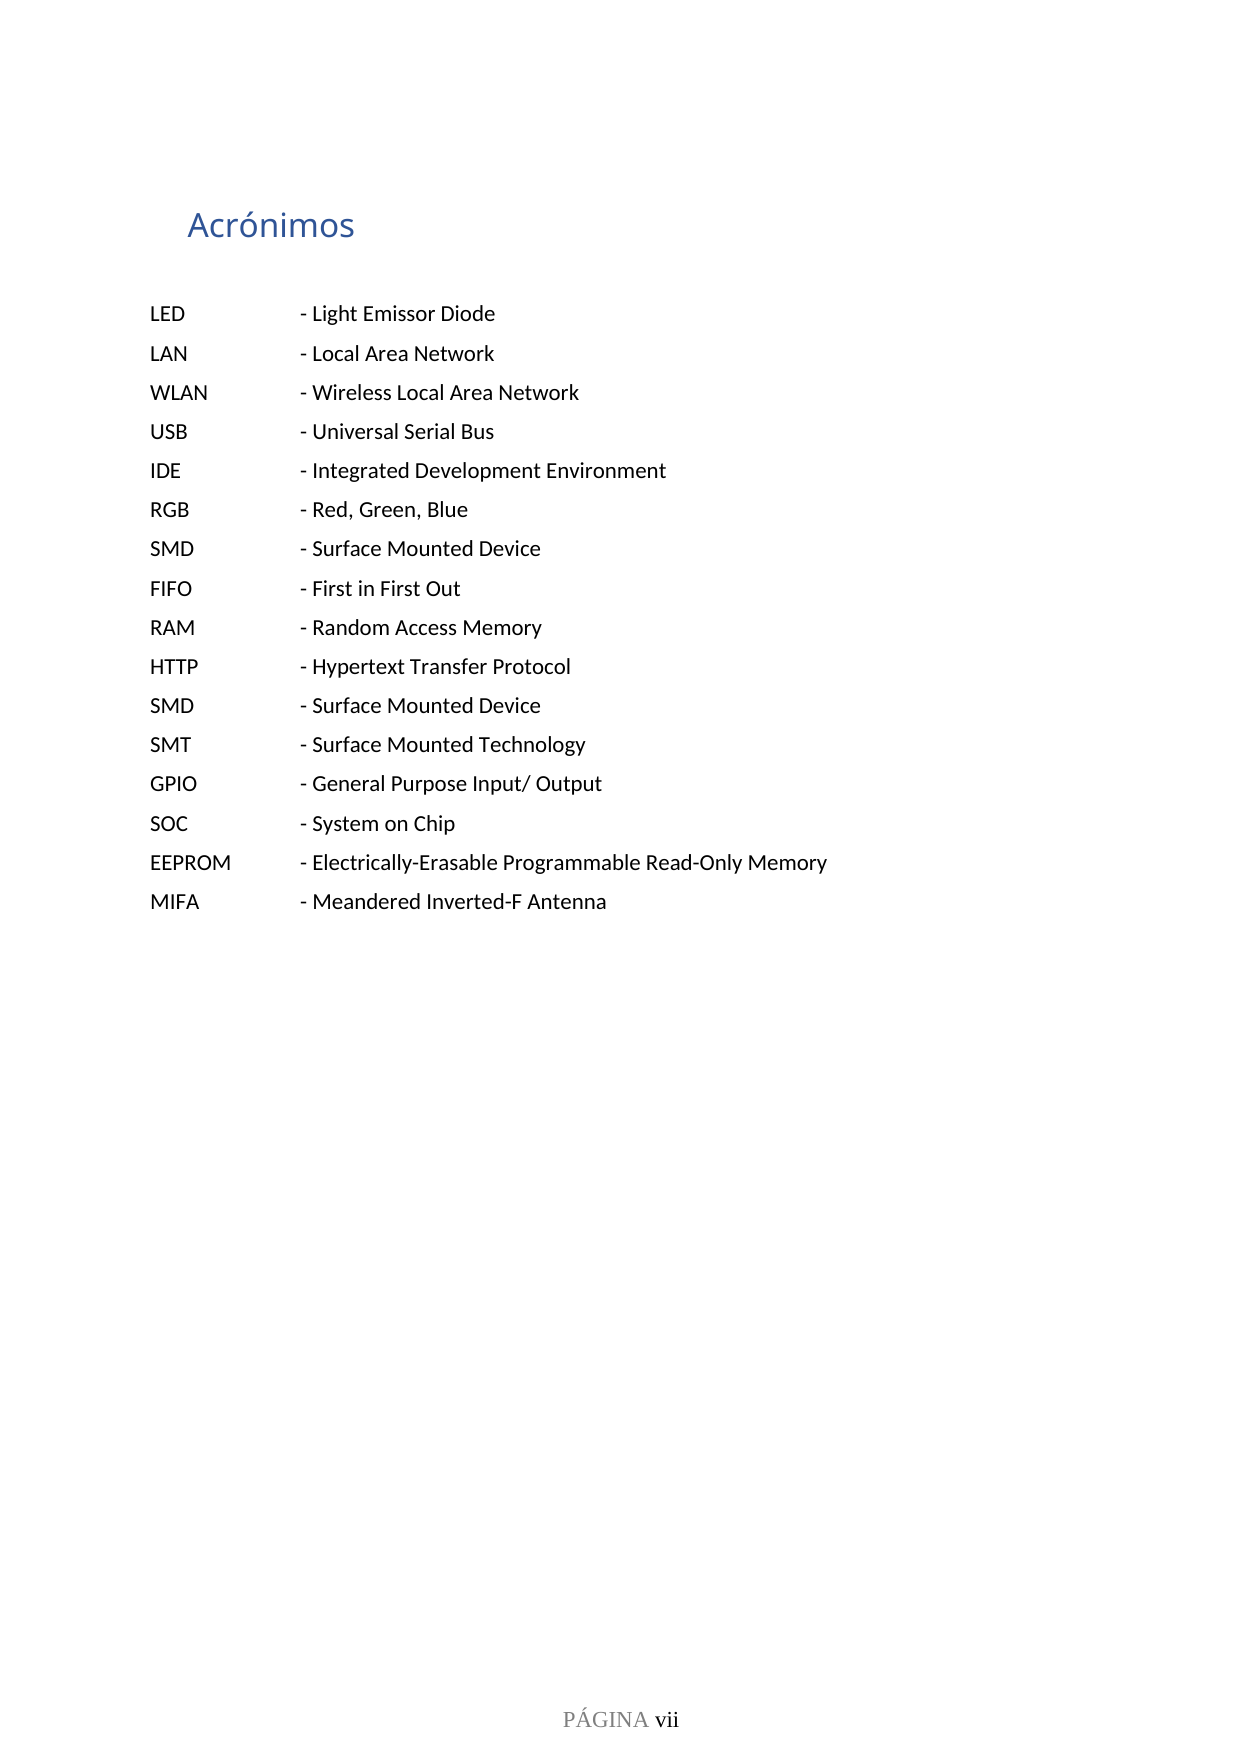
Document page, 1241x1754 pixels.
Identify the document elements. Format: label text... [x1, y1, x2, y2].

text LAN - Local Area Network [150, 339, 1092, 367]
text WLAN - Wireless Local Area Network [150, 378, 1092, 406]
text IDE - Integrated Development Environment [150, 456, 1092, 484]
text HTTP - Hypertext Transfer Protocol [150, 652, 1092, 680]
text SOC - System on Chip [150, 809, 1092, 837]
text SMD - Surface Mounted Device [150, 691, 1092, 719]
text SMD - Surface Mounted Device [150, 534, 1092, 562]
text MIFA - Meandered Inverted-F Antenna [150, 887, 1092, 915]
text RAM - Random Access Memory [150, 613, 1092, 641]
text SMT - Surface Mounted Technology [150, 730, 1092, 758]
text USB - Universal Serial Bus [150, 417, 1092, 445]
text GPIO - General Purpose Input/ Output [150, 769, 1092, 797]
subtitle Acrónimos [187, 201, 1092, 247]
text RGB - Red, Green, Blue [150, 495, 1092, 523]
text LED - Light Emissor Diode [150, 299, 1092, 327]
text FIFO - First in First Out [150, 574, 1092, 602]
text EEPROM - Electrically-Erasable Programmable Read-Only Memory [150, 848, 1092, 876]
